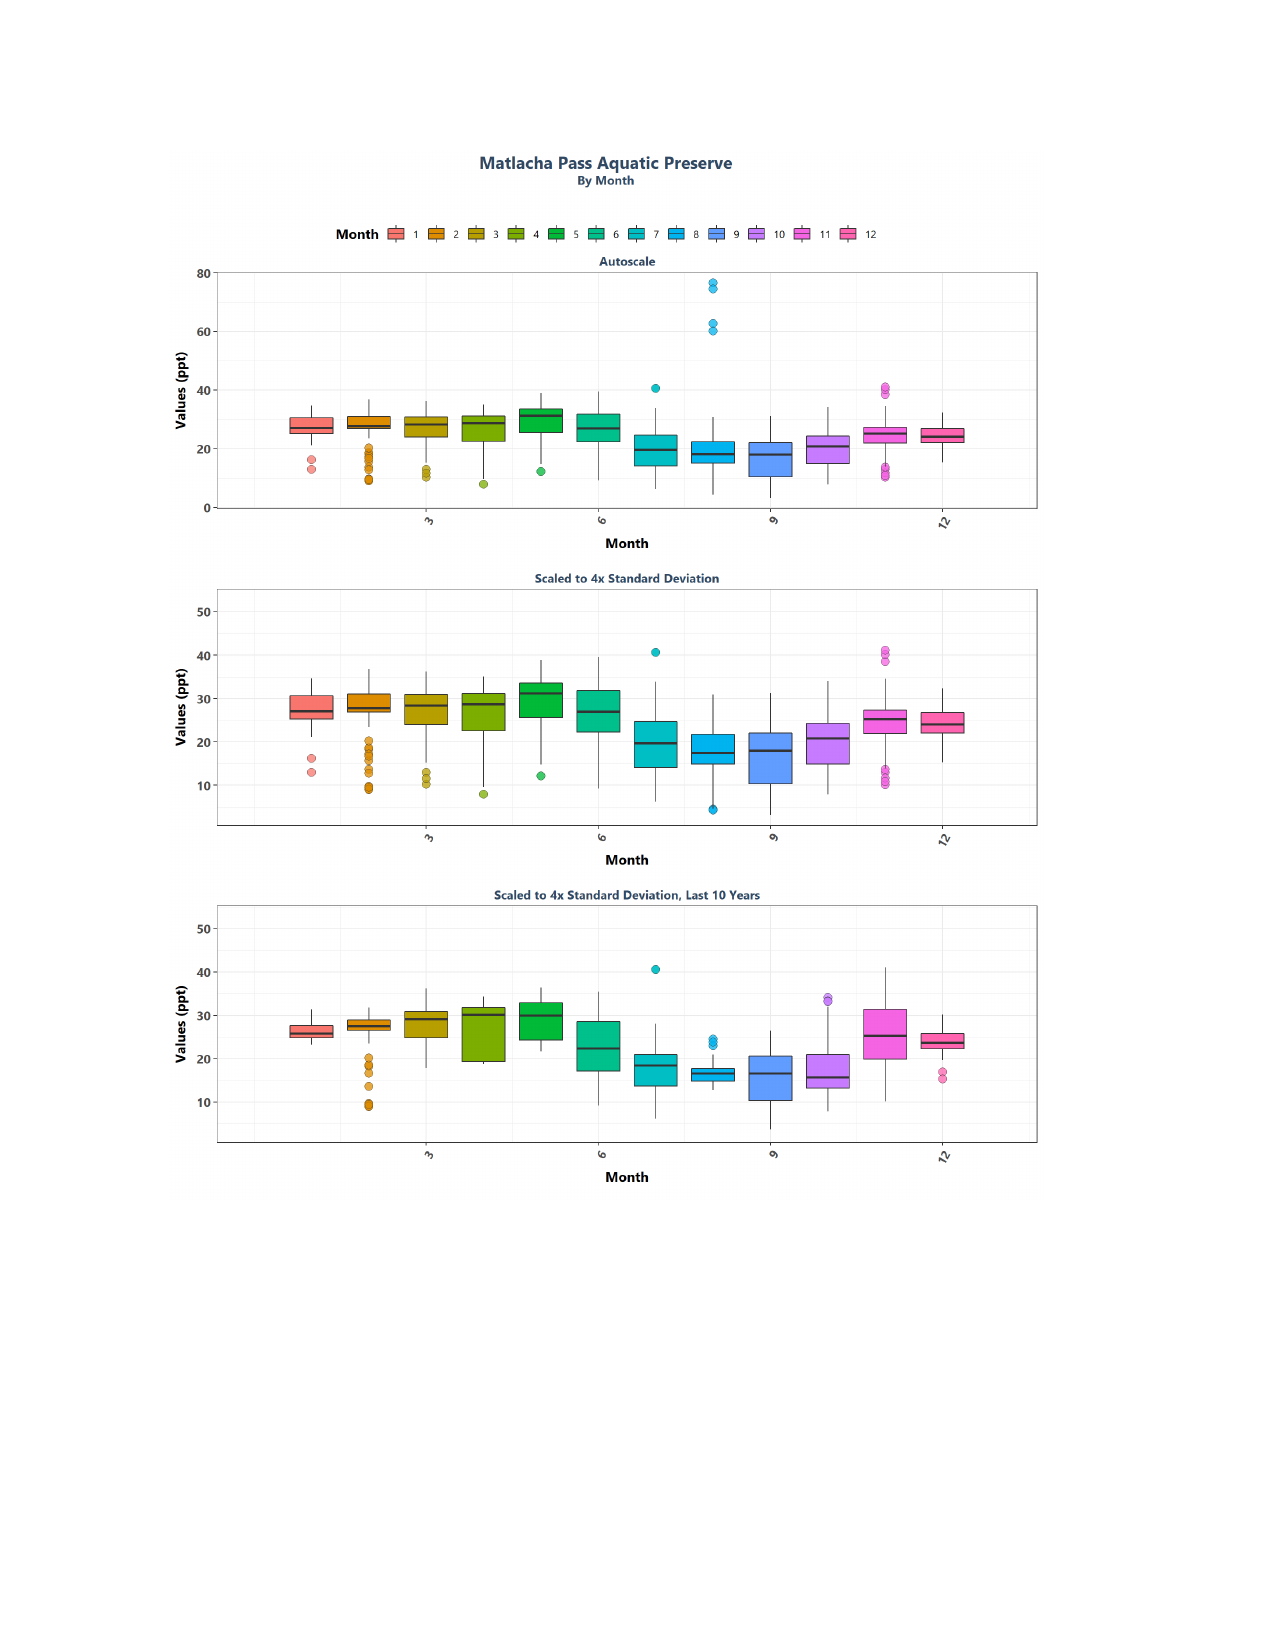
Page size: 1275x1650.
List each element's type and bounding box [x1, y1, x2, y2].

picture [168, 150, 1044, 1200]
